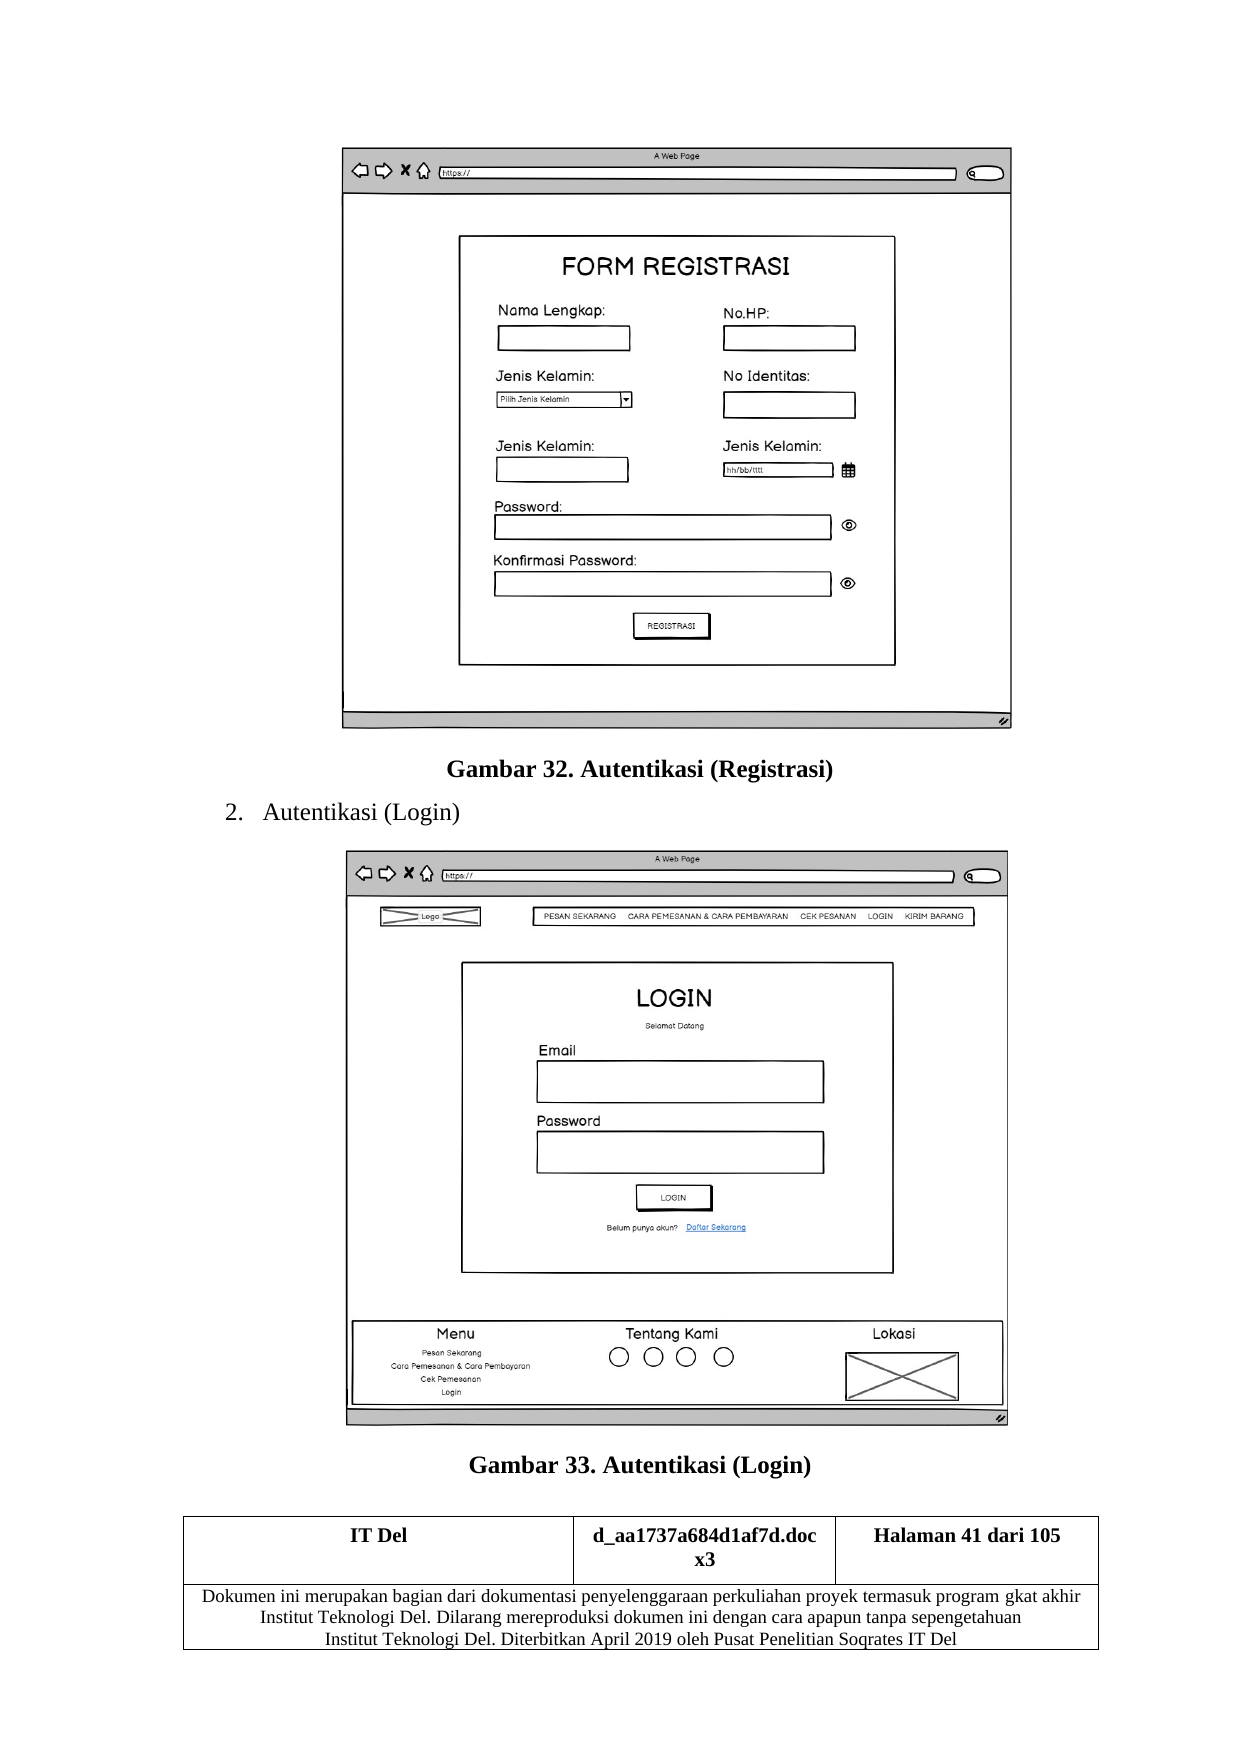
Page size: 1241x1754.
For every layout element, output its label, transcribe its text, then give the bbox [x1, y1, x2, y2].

picture [341, 147, 1012, 729]
list Autentikasi (Login) [225, 797, 1092, 826]
picture [345, 850, 1008, 1426]
